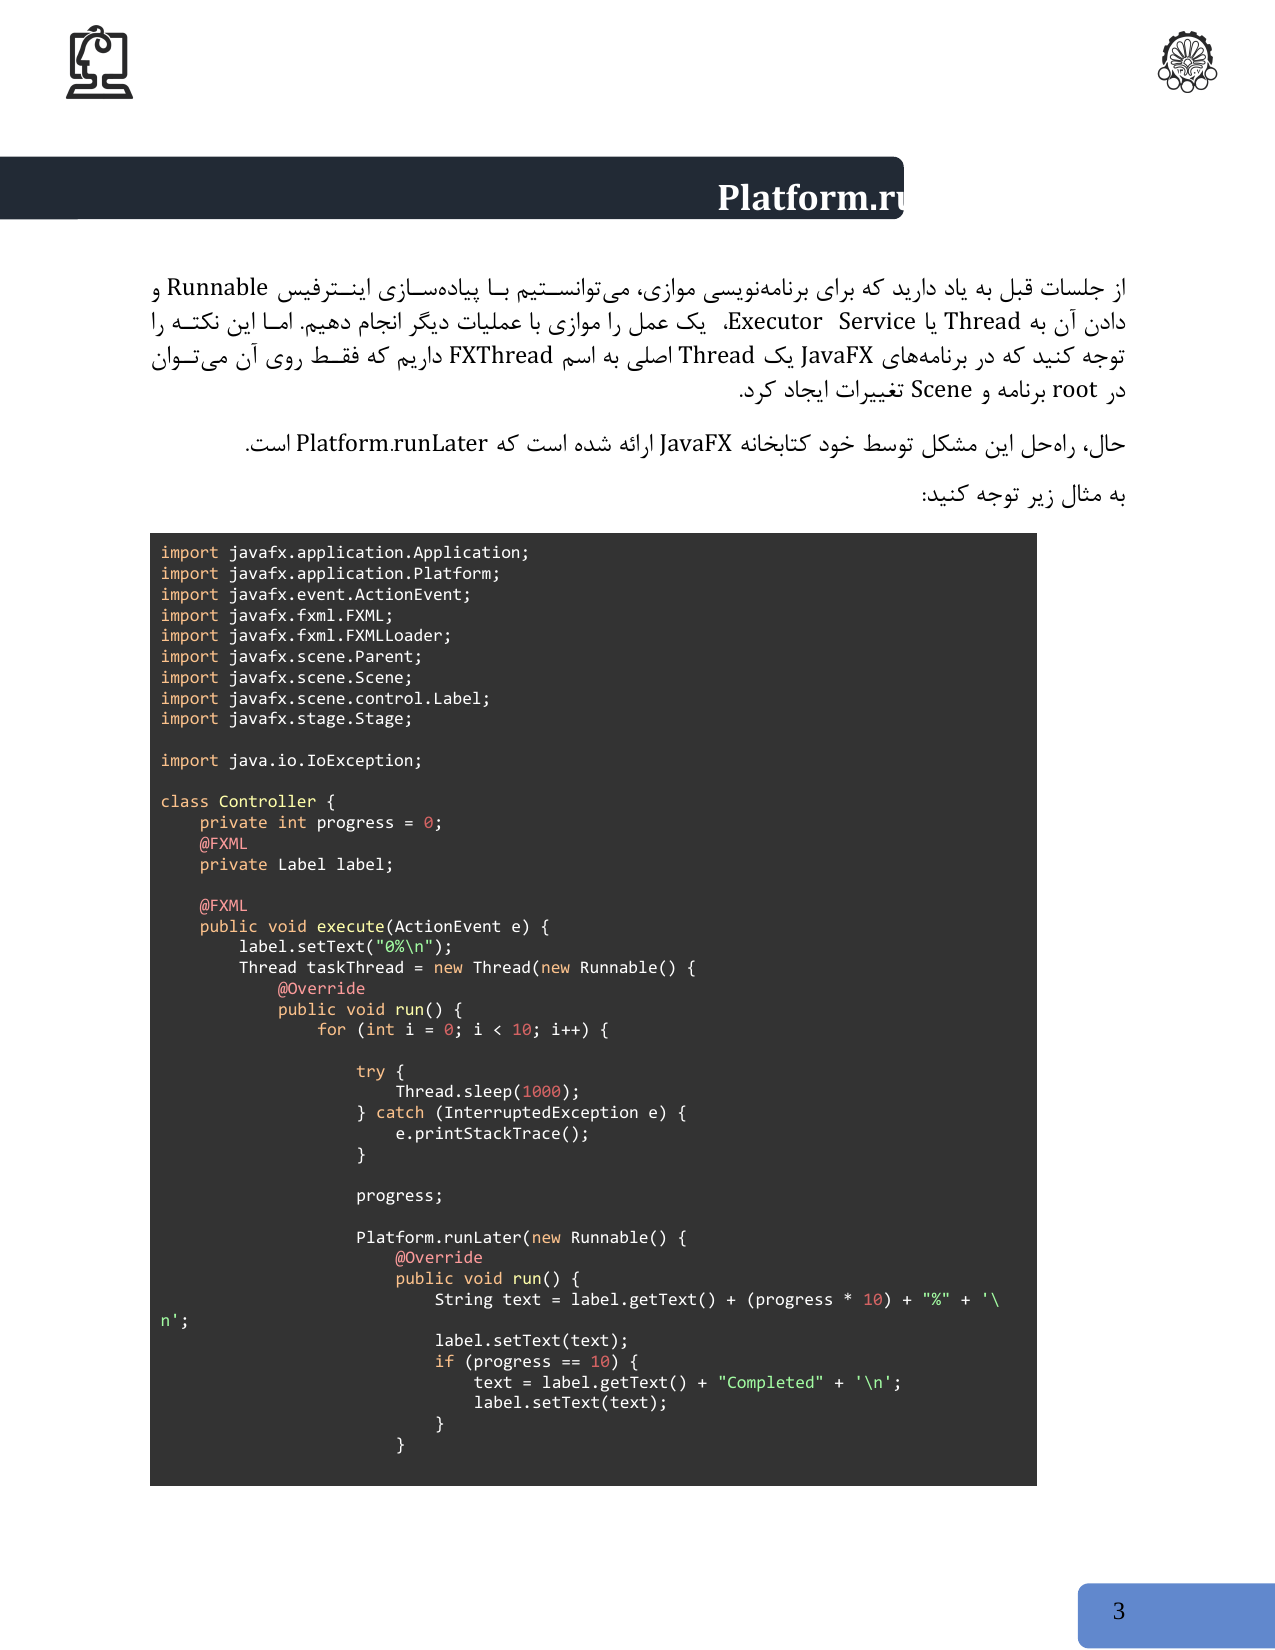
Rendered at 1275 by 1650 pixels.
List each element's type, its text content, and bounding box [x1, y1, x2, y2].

text حال، راه‌حل این مشکل توسط خود کتابخانه JavaFX ارائه شده است که Platform.runLater است. [150, 428, 1125, 462]
subtitle توضیح Platform.runLater [150, 175, 1125, 222]
text به مثال زیر توجه کنید: [150, 482, 1125, 512]
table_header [150, 533, 1037, 1486]
text از جلسات قبل به یاد دارید که برای برنامه‌نویسی موازی، می‌توانستیم با پیاده‌سازی اینترفیس Runnable و دادن آن به Thread یا Executor Service، یک عمل را موازی با عملیات‌ دیگر انجام دهیم. اما این نکته را توجه کنید که در برنامه‌های JavaFX یک Thread اصلی به اسم FXThread داریم که فقط روی آن می‌توان در root برنامه و Scene تغییرات ایجاد کرد. [150, 272, 1125, 407]
